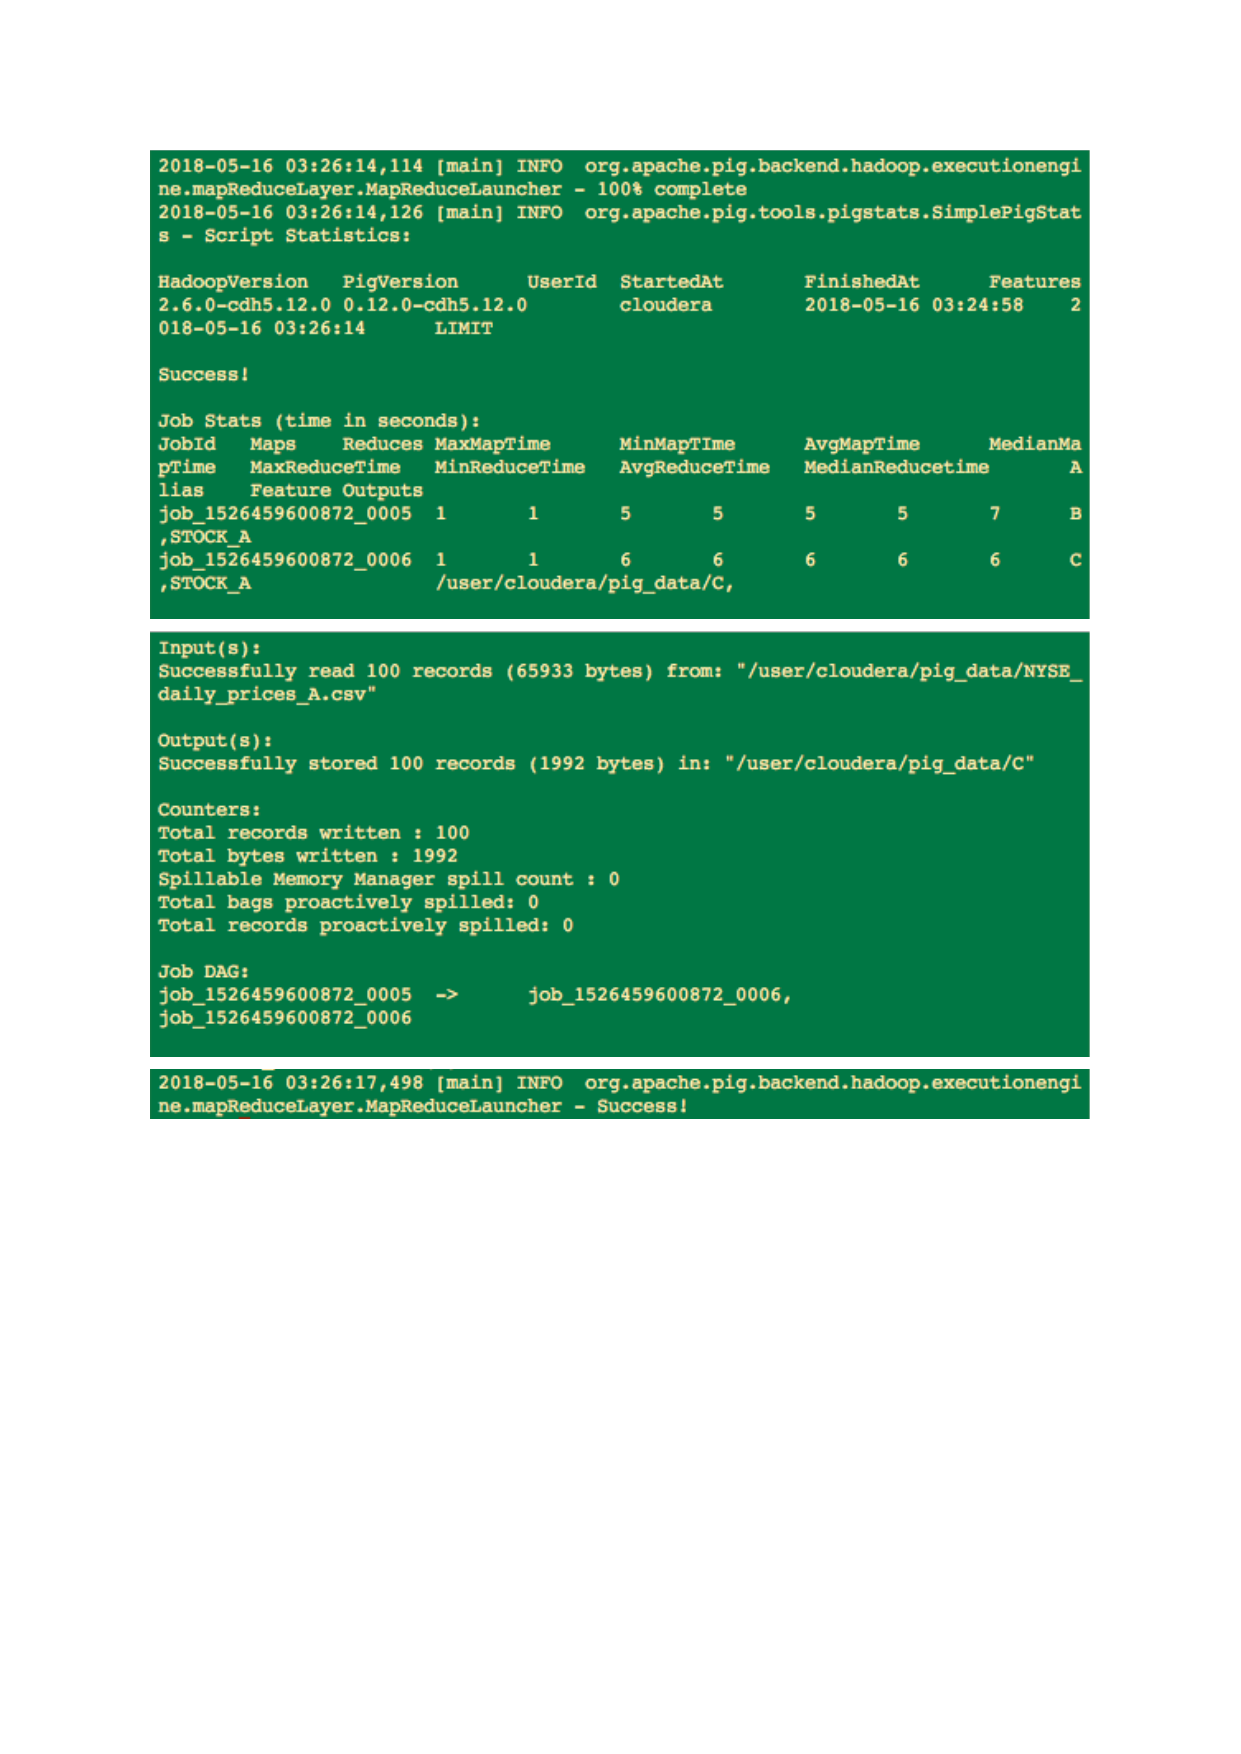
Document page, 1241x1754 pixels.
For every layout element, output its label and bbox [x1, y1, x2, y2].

picture [150, 150, 1090, 619]
picture [150, 631, 1090, 1057]
picture [150, 1069, 1090, 1119]
